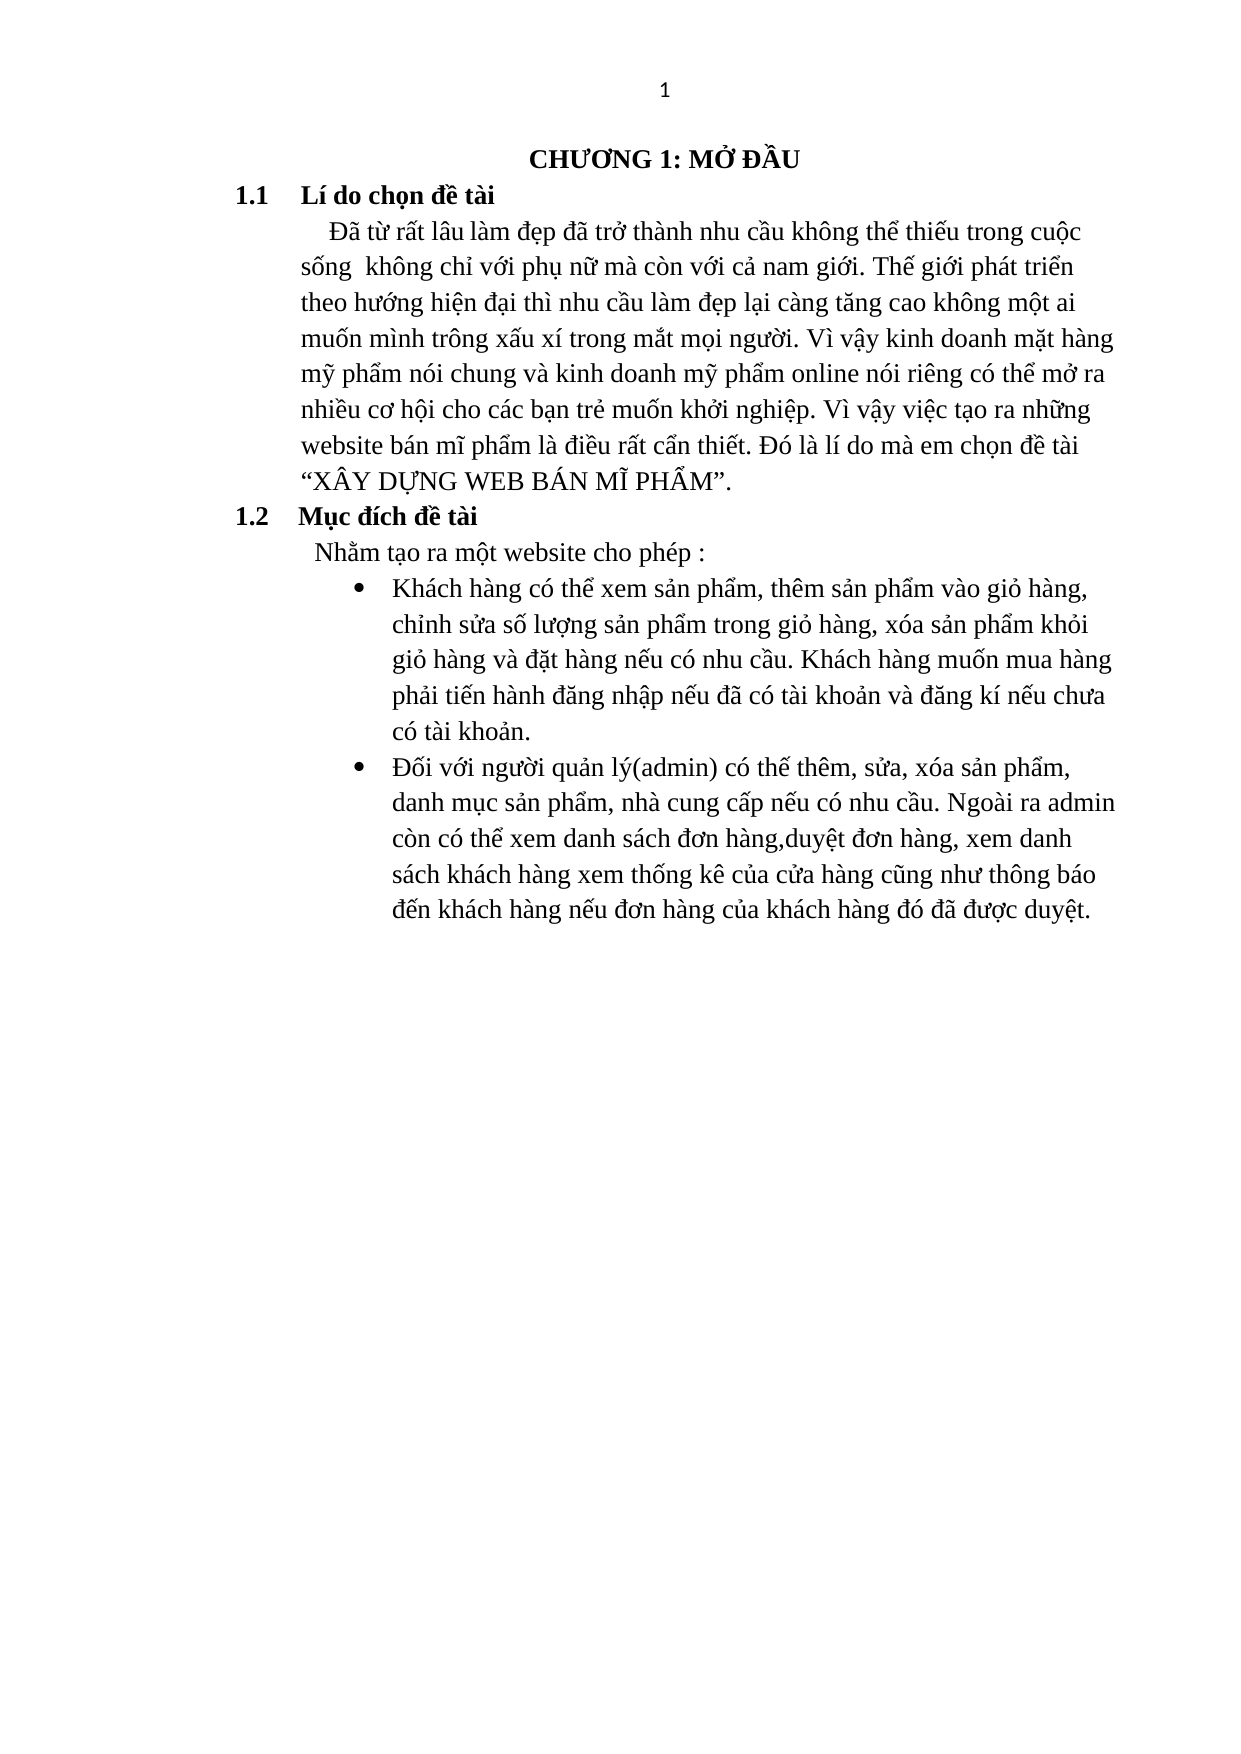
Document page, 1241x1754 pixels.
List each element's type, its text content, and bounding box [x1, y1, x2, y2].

list Đã từ rất lâu làm đẹp đã trở thành nhu cầu không thể thiếu trong cuộc sống không chỉ với phụ nữ mà còn với cả nam giới. Thế giới phát triển theo hướng hiện đại thì nhu cầu làm đẹp lại càng tăng cao không một ai muốn mình trông xấu xí trong mắt mọi người. Vì vậy kinh doanh mặt hàng mỹ phẩm nói chung và kinh doanh mỹ phẩm online nói riêng có thể mở ra nhiều cơ hội cho các bạn trẻ muốn khởi nghiệp. Vì vậy việc tạo ra những website bán mĩ phẩm là điều rất cẩn thiết. Đó là lí do mà em chọn đề tài “XÂY DỰNG WEB BÁN MĨ PHẨM”. [301, 214, 1122, 496]
list Nhằm tạo ra một website cho phép : [301, 536, 1122, 567]
list Mục đích đề tài [235, 500, 1122, 532]
list Khách hàng có thể xem sản phẩm, thêm sản phẩm vào giỏ hàng, chỉnh sửa số lượng sản phẩm trong giỏ hàng, xóa sản phẩm khỏi giỏ hàng và đặt hàng nếu có nhu cầu. Khách hàng muốn mua hàng phải tiến hành đăng nhập nếu đã có tài khoản và đăng kí nếu chưa có tài khoản. [354, 572, 1122, 746]
list Đối với người quản lý(admin) có thế thêm, sửa, xóa sản phẩm, danh mục sản phẩm, nhà cung cấp nếu có nhu cầu. Ngoài ra admin còn có thể xem danh sách đơn hàng,duyệt đơn hàng, xem danh sách khách hàng xem thống kê của cửa hàng cũng như thông báo đến khách hàng nếu đơn hàng của khách hàng đó đã được duyệt. [354, 751, 1122, 925]
subtitle CHƯƠNG 1: MỞ ĐẦU [207, 143, 1122, 174]
list Lí do chọn đề tài [235, 179, 1122, 210]
